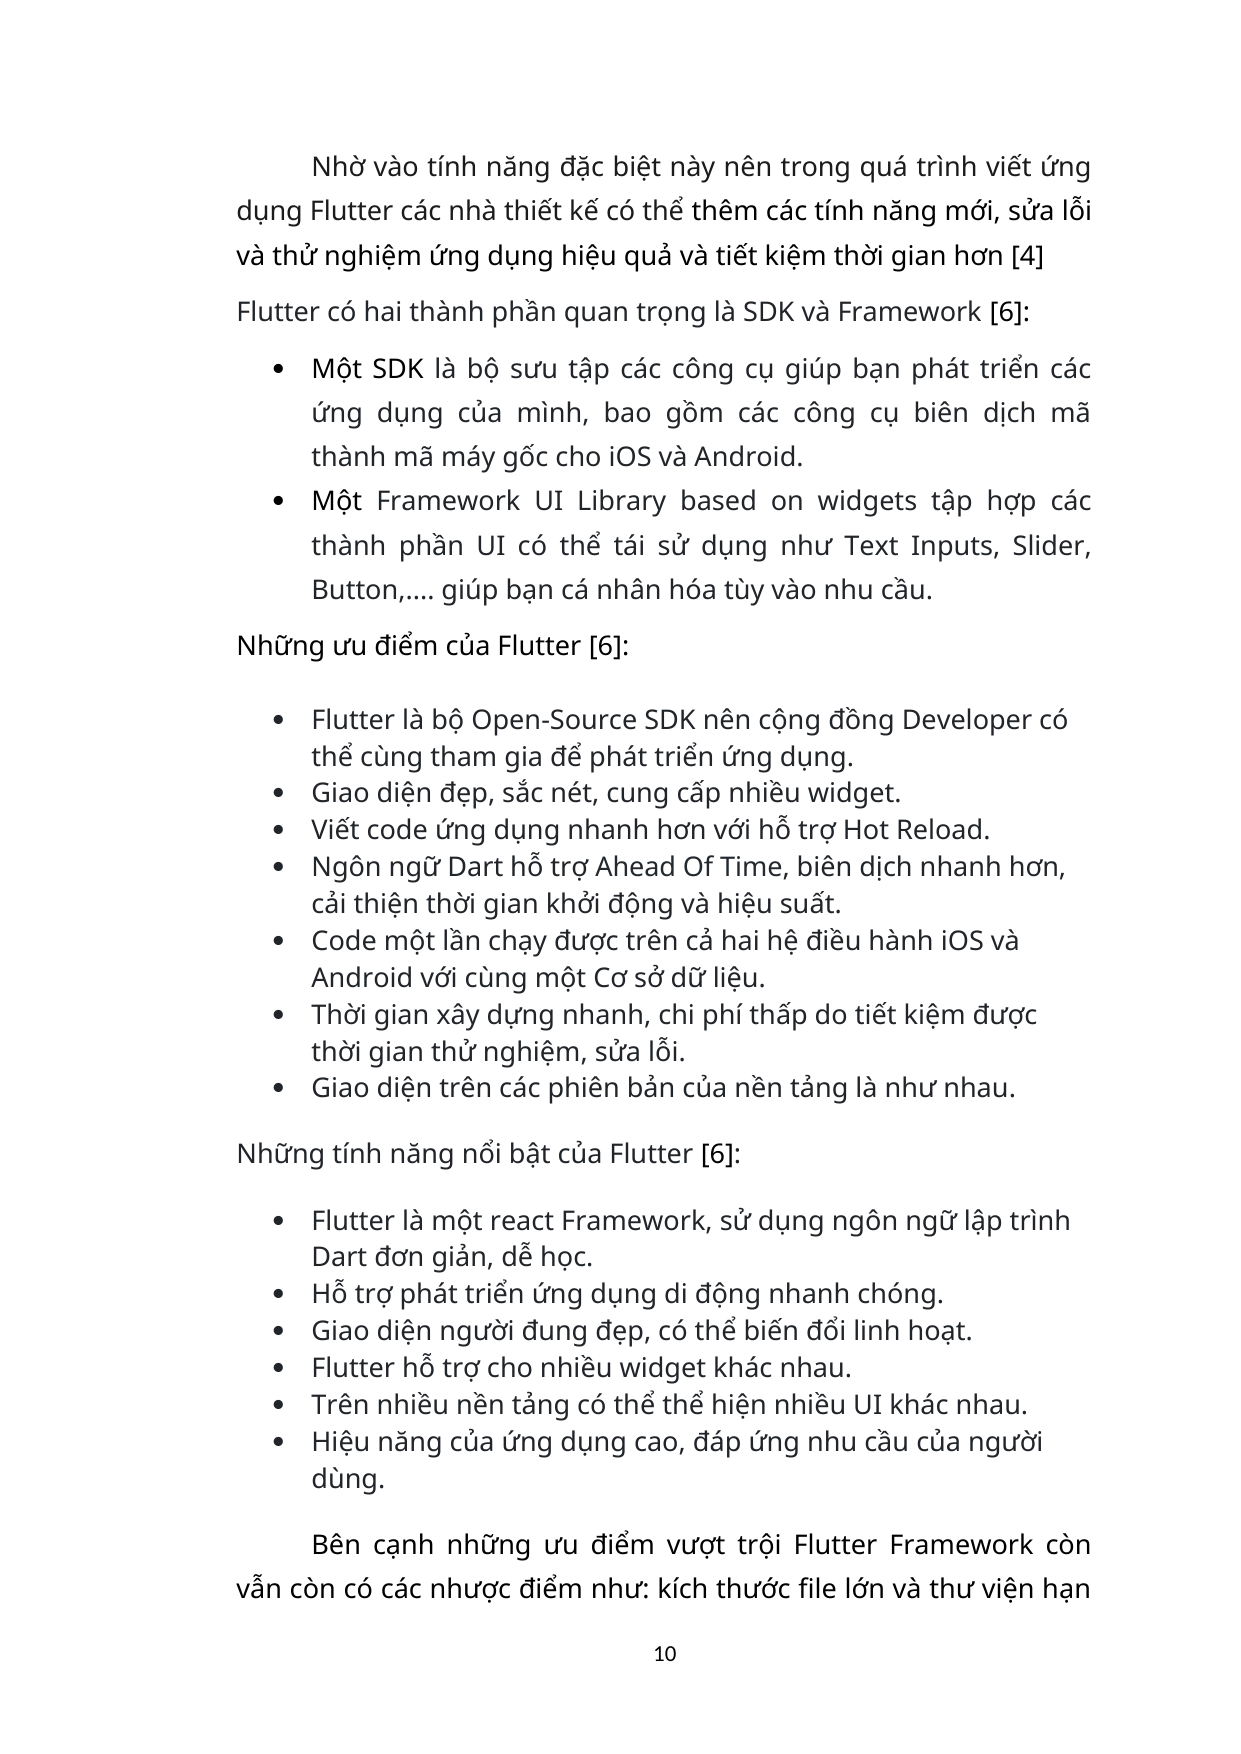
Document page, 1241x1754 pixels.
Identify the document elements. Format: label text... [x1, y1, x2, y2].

list Một SDK là bộ sưu tập các công cụ giúp bạn phát triển các ứng dụng của mình, bao gồm các công cụ biên dịch mã thành mã máy gốc cho iOS và Android. [274, 349, 1092, 474]
list Giao diện người đung đẹp, có thể biến đổi linh hoạt. [274, 1312, 1092, 1348]
text Nhờ vào tính năng đặc biệt này nên trong quá trình viết ứng dụng Flutter các nhà thiết kế có thể thêm các tính năng mới, sửa lỗi và thử nghiệm ứng dụng hiệu quả và tiết kiệm thời gian hơn [236, 148, 1092, 273]
list Thời gian xây dựng nhanh, chi phí thấp do tiết kiệm được thời gian thử nghiệm, sửa lỗi. [274, 995, 1092, 1069]
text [236, 1525, 1092, 1606]
list Code một lần chạy được trên cả hai hệ điều hành iOS và Android với cùng một Cơ sở dữ liệu. [274, 921, 1092, 995]
list Viết code ứng dụng nhanh hơn với hỗ trợ Hot Reload. [274, 811, 1092, 848]
text Những ưu điểm của Flutter : [236, 627, 1092, 664]
text Flutter có hai thành phần quan trọng là SDK và Framework : [982, 293, 1092, 329]
list Trên nhiều nền tảng có thể thể hiện nhiều UI khác nhau. [274, 1385, 1092, 1422]
list Flutter là bộ Open-Source SDK nên cộng đồng Developer có thể cùng tham gia để phát triển ứng dụng. [274, 700, 1092, 774]
list Hỗ trợ phát triển ứng dụng di động nhanh chóng. [274, 1275, 1092, 1312]
list Giao diện trên các phiên bản của nền tảng là như nhau. [274, 1069, 1092, 1106]
list Giao diện đẹp, sắc nét, cung cấp nhiều widget. [274, 774, 1092, 811]
text Những tính năng nổi bật của Flutter: [236, 1135, 1092, 1172]
list Flutter hỗ trợ cho nhiều widget khác nhau. [274, 1348, 1092, 1385]
list Ngôn ngữ Dart hỗ trợ Ahead Of Time, biên dịch nhanh hơn, cải thiện thời gian khởi động và hiệu suất. [274, 848, 1092, 921]
list Flutter là một react Framework, sử dụng ngôn ngữ lập trình Dart đơn giản, dễ học. [274, 1201, 1092, 1275]
list Hiệu năng của ứng dụng cao, đáp ứng nhu cầu của người dùng. [274, 1422, 1092, 1496]
list Một Framework UI Library based on widgets tập hợp các thành phần UI có thể tái sử dụng như Text Inputs, Slider, Button,.... giúp bạn cá nhân hóa tùy vào nhu cầu. [274, 482, 1092, 607]
